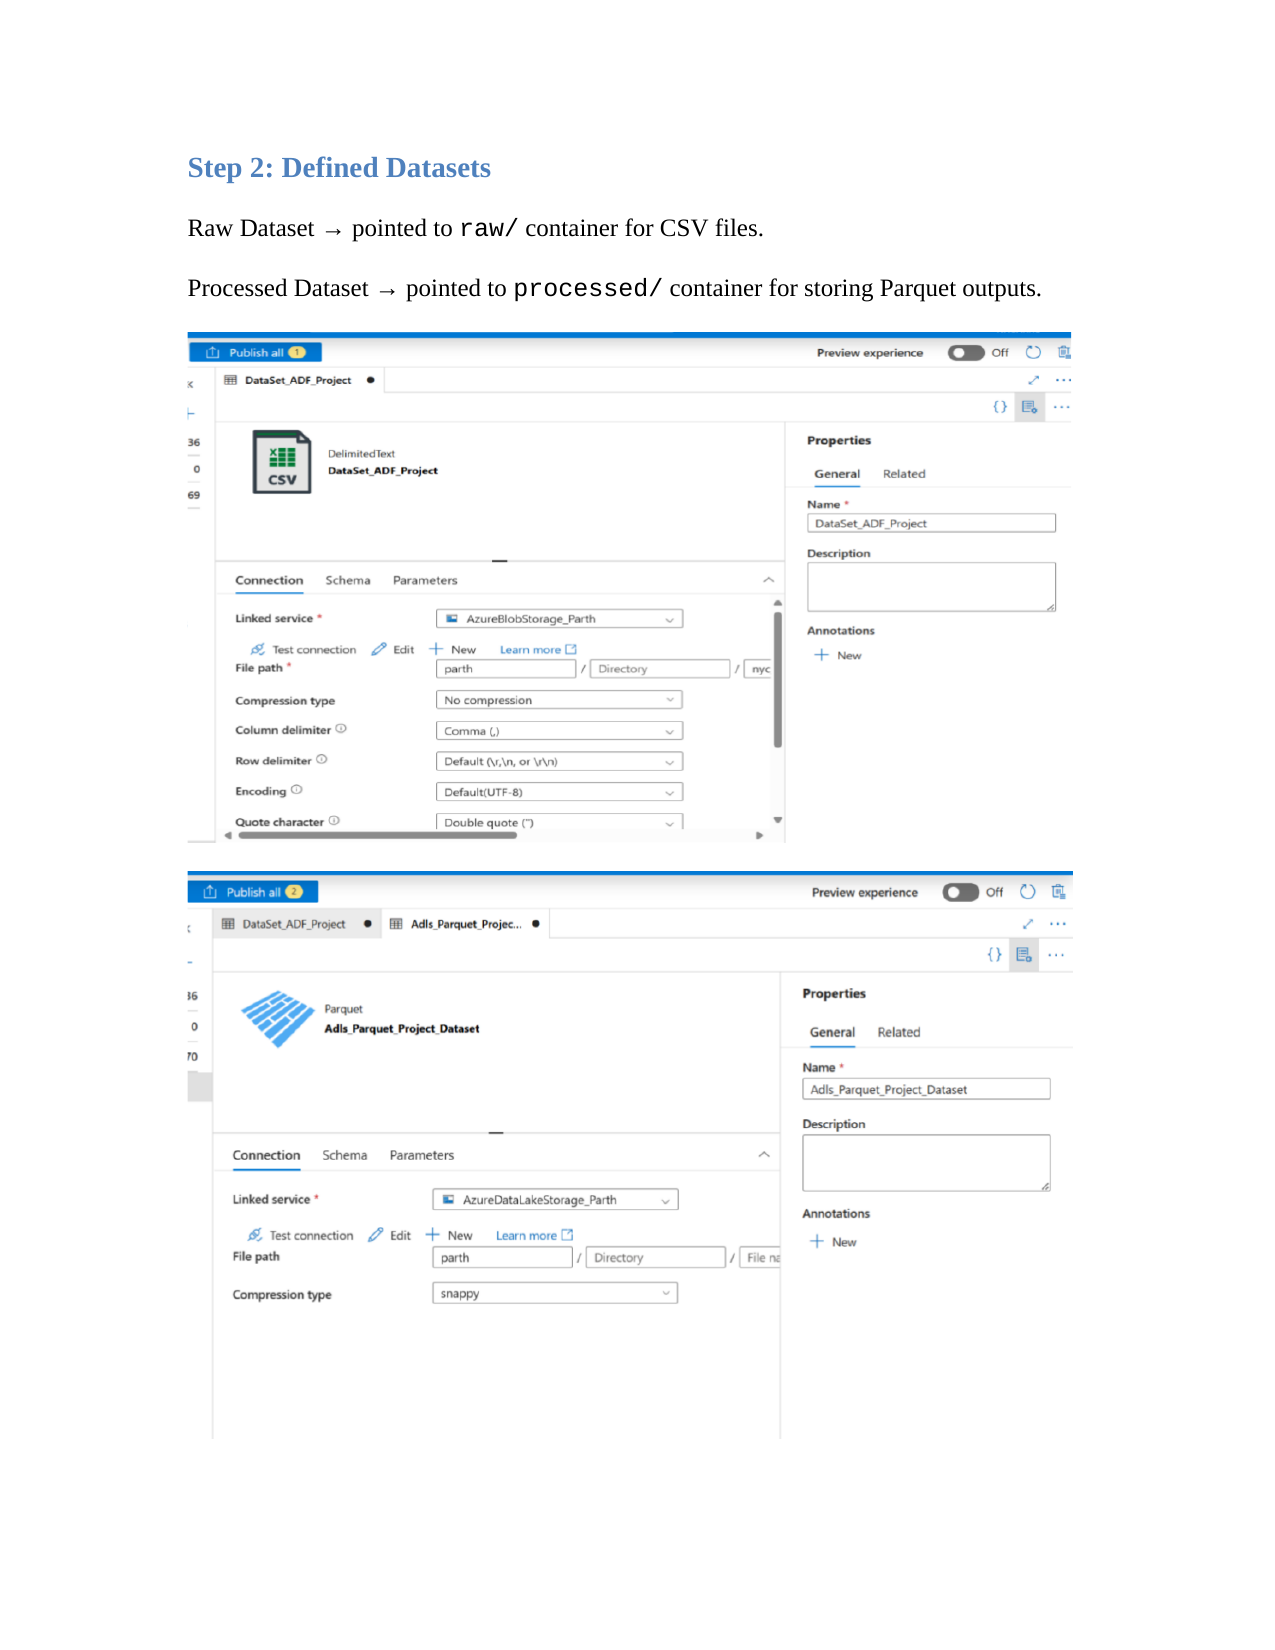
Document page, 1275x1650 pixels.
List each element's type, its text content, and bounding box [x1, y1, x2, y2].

text Step 2: Defined Datasets [187, 150, 1087, 183]
picture [187, 871, 1074, 1439]
text Raw Dataset → pointed to raw/ container for CSV files. [187, 213, 1087, 243]
text Processed Dataset → pointed to processed/ container for storing Parquet outputs. [187, 273, 1087, 303]
picture [187, 332, 1072, 843]
